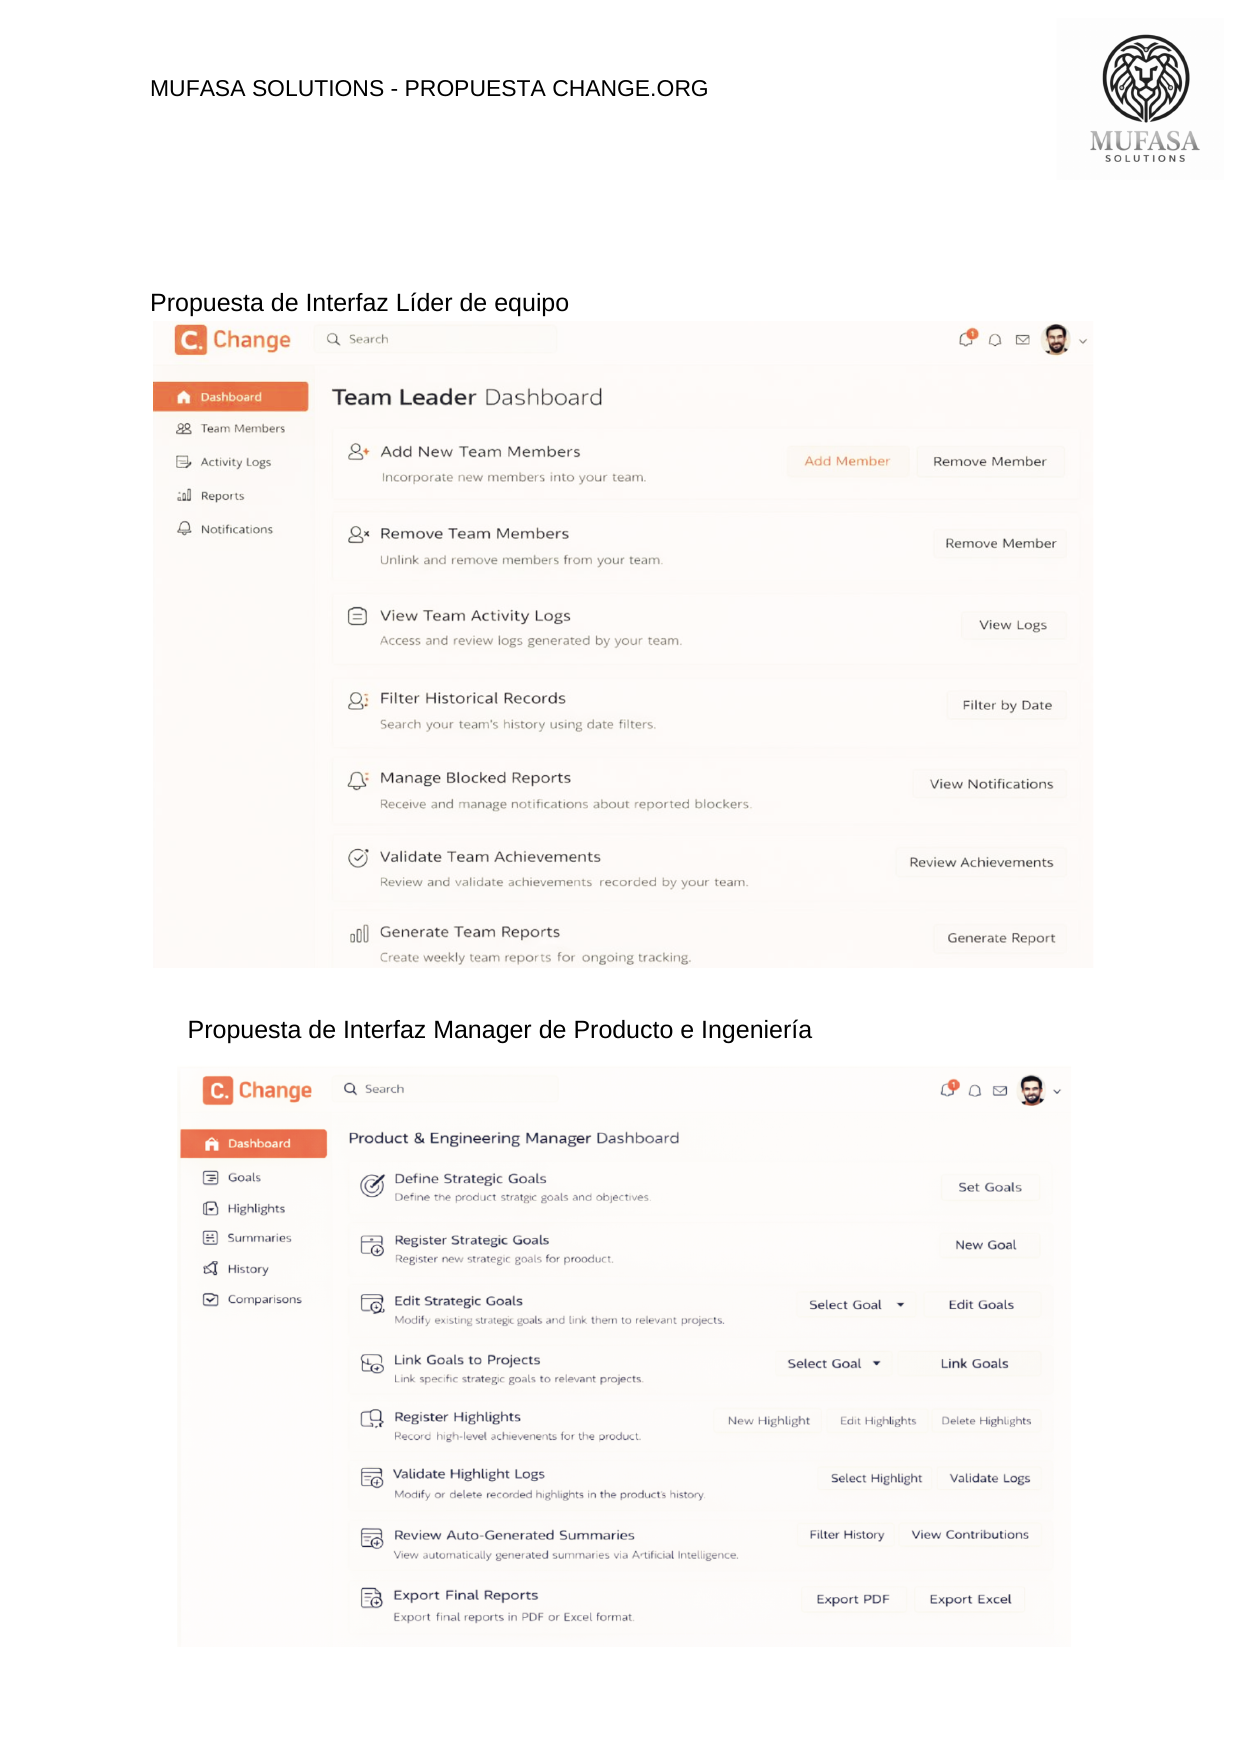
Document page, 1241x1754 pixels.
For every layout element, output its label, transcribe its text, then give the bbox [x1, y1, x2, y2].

picture [176, 1064, 1072, 1647]
picture [153, 321, 1094, 968]
subtitle Propuesta de Interfaz Manager de Producto e Ingeniería [187, 1014, 1090, 1043]
picture [1056, 18, 1225, 180]
subtitle Propuesta de Interfaz Líder de equipo [150, 288, 1090, 317]
